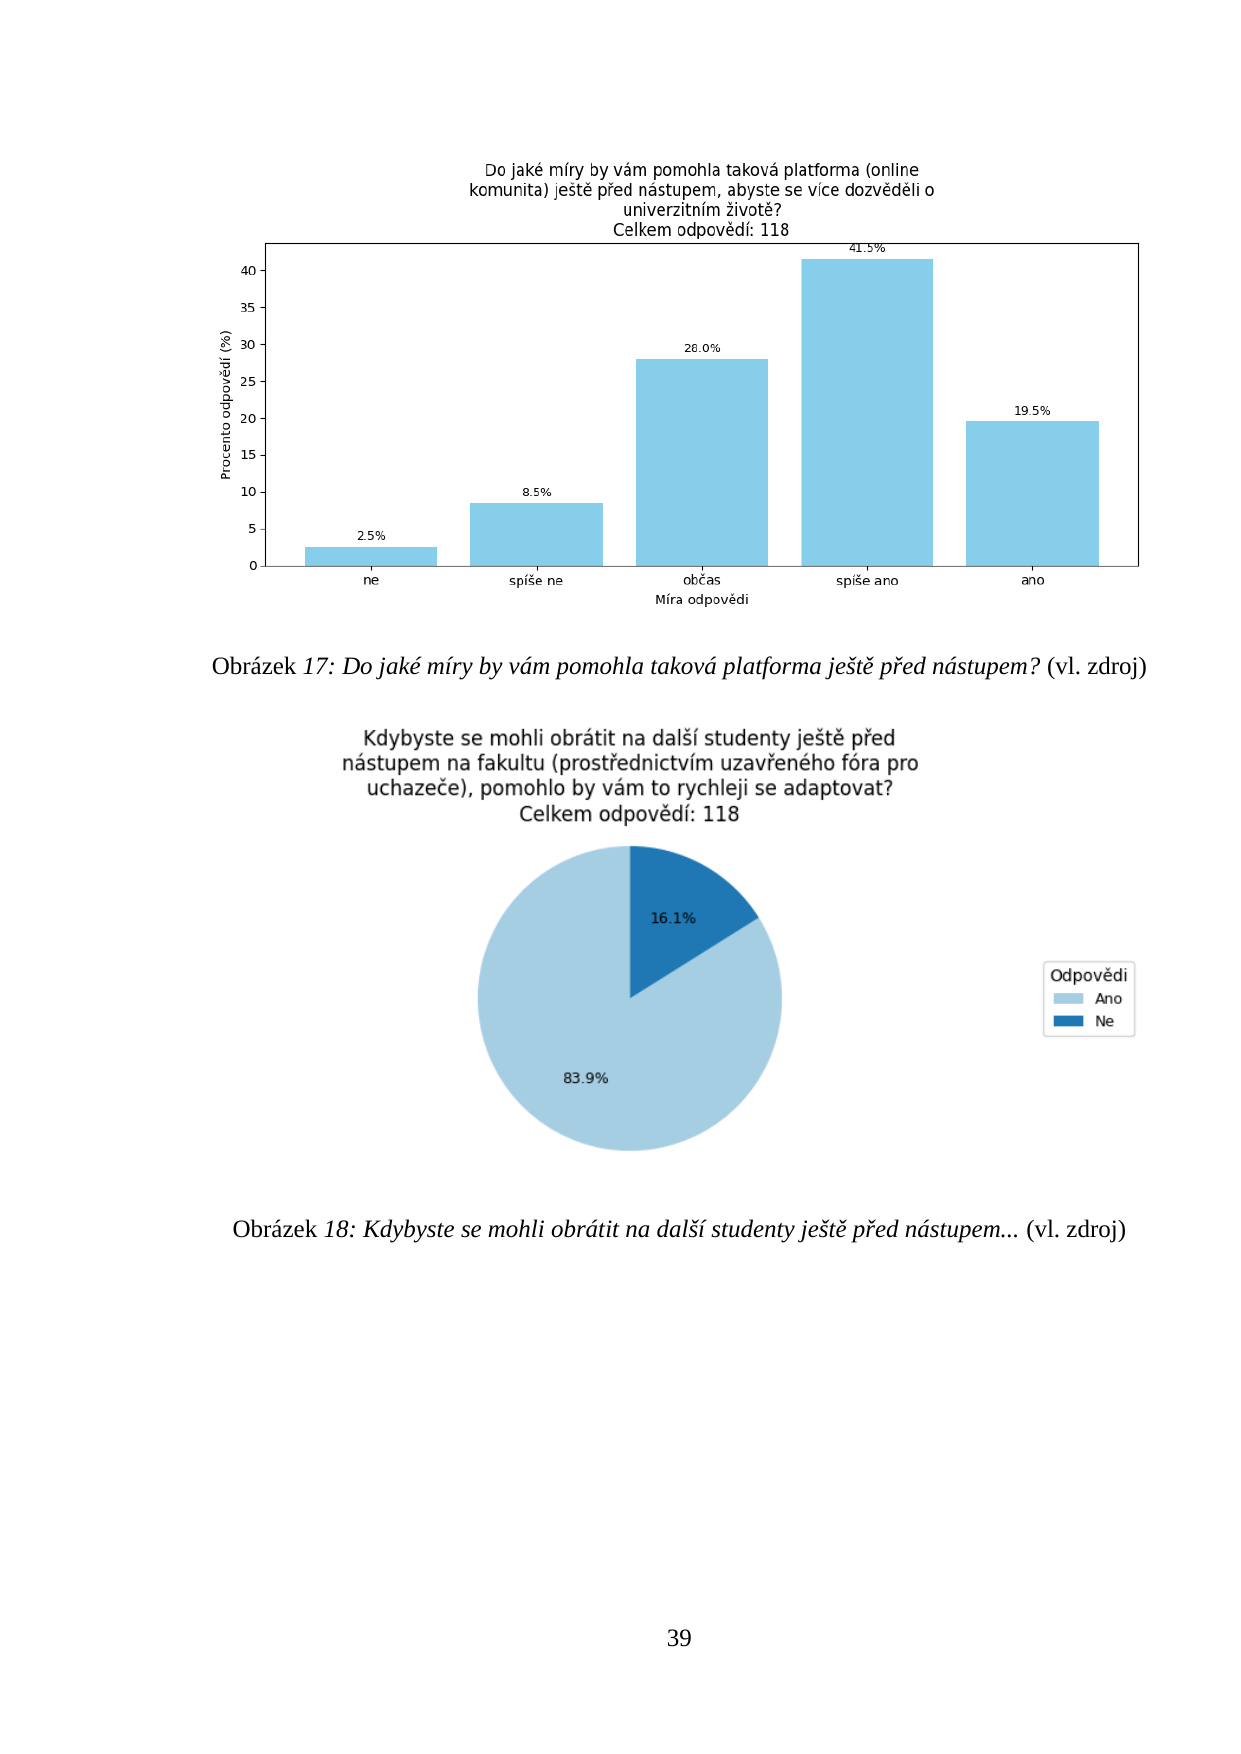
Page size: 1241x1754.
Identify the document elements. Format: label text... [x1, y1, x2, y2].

picture [206, 711, 1152, 1184]
text Obrázek 17: Do jaké míry by vám pomohla taková platforma ještě před nástupem? (vl. zdroj) [207, 651, 1152, 680]
picture [206, 147, 1152, 621]
text Obrázek 18: Kdybyste se mohli obrátit na další studenty ještě před nástupem... (vl. zdroj) [207, 1214, 1152, 1243]
